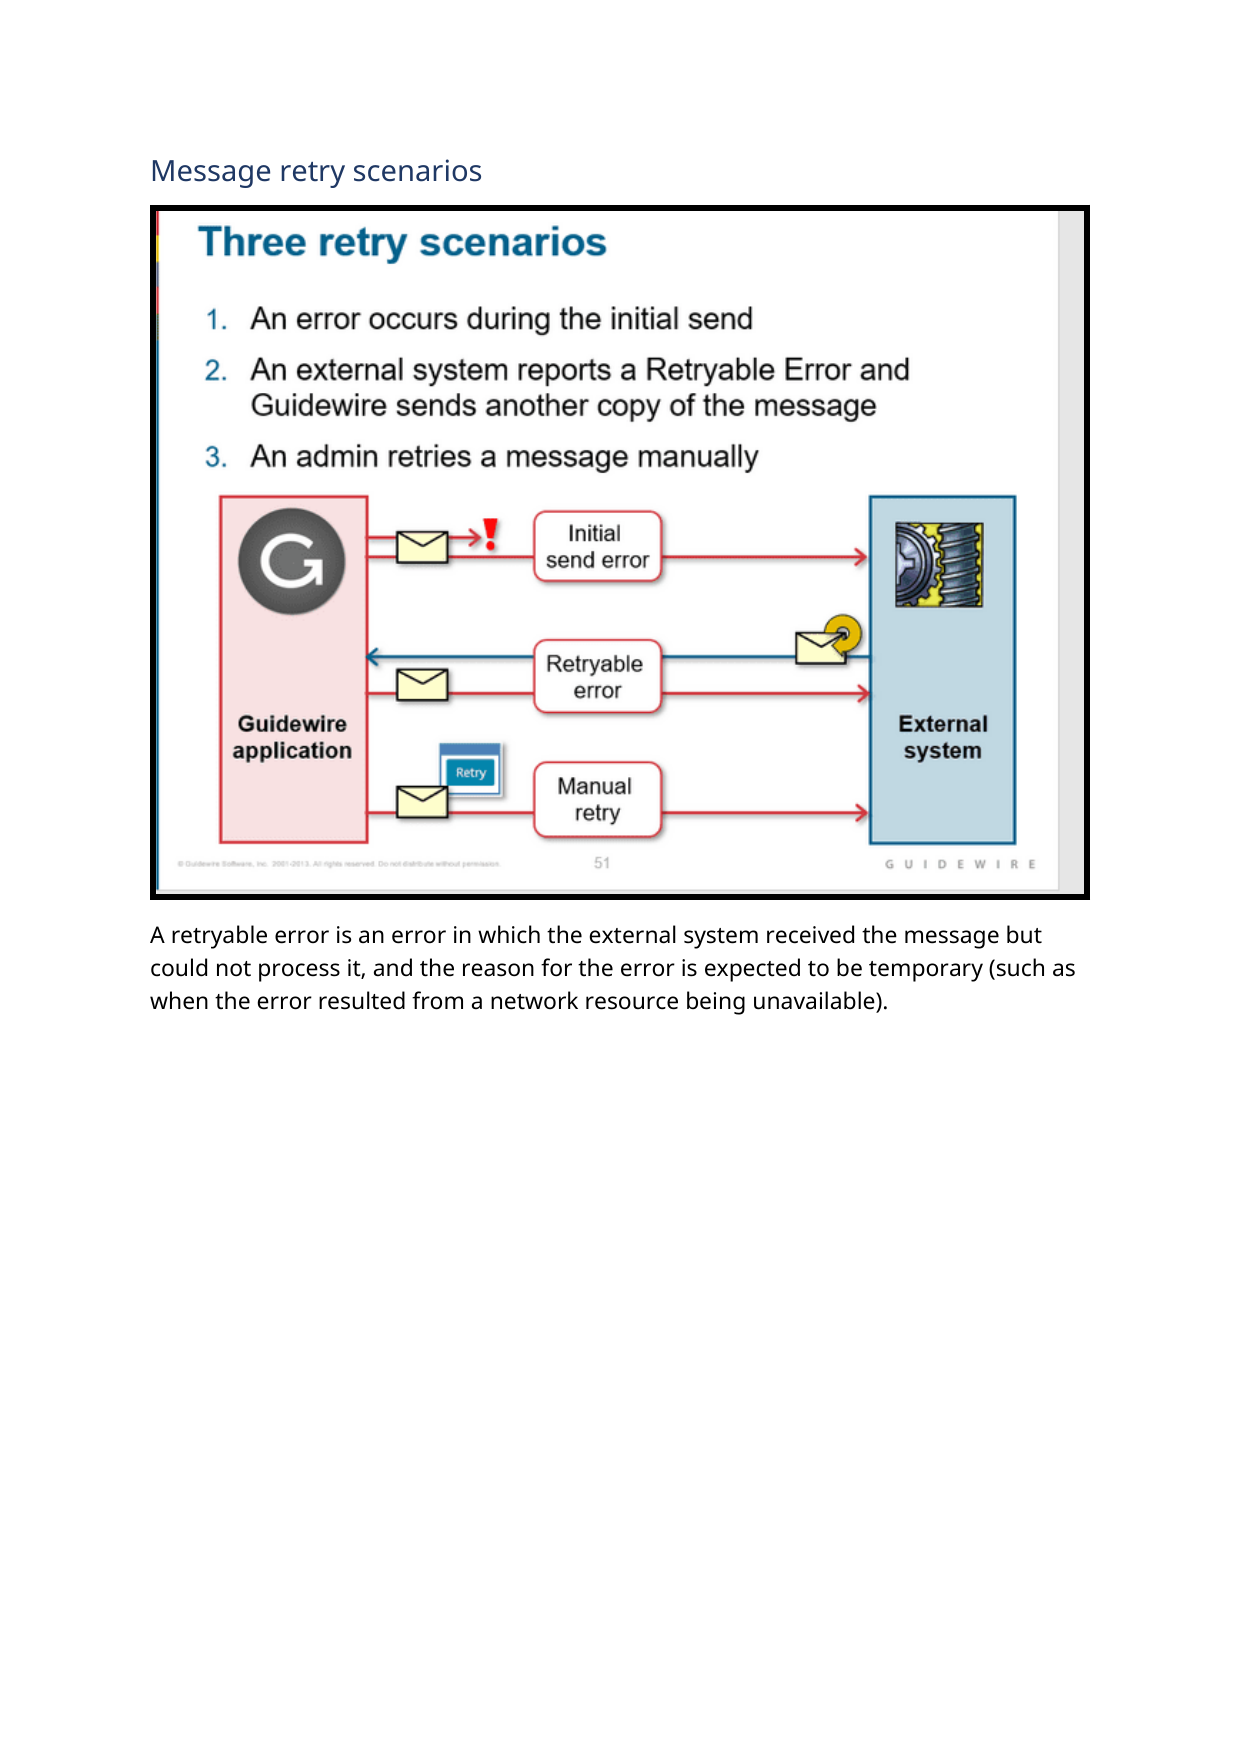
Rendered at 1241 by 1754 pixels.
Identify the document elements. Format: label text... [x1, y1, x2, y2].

picture [156, 211, 1084, 894]
subtitle Message retry scenarios [150, 150, 1090, 190]
text A retryable error is an error in which the external system received the message but could not process it, and the reason for the error is expected to be temporary (such as when the error resulted from a network resource being unavailable). [150, 918, 1090, 1016]
